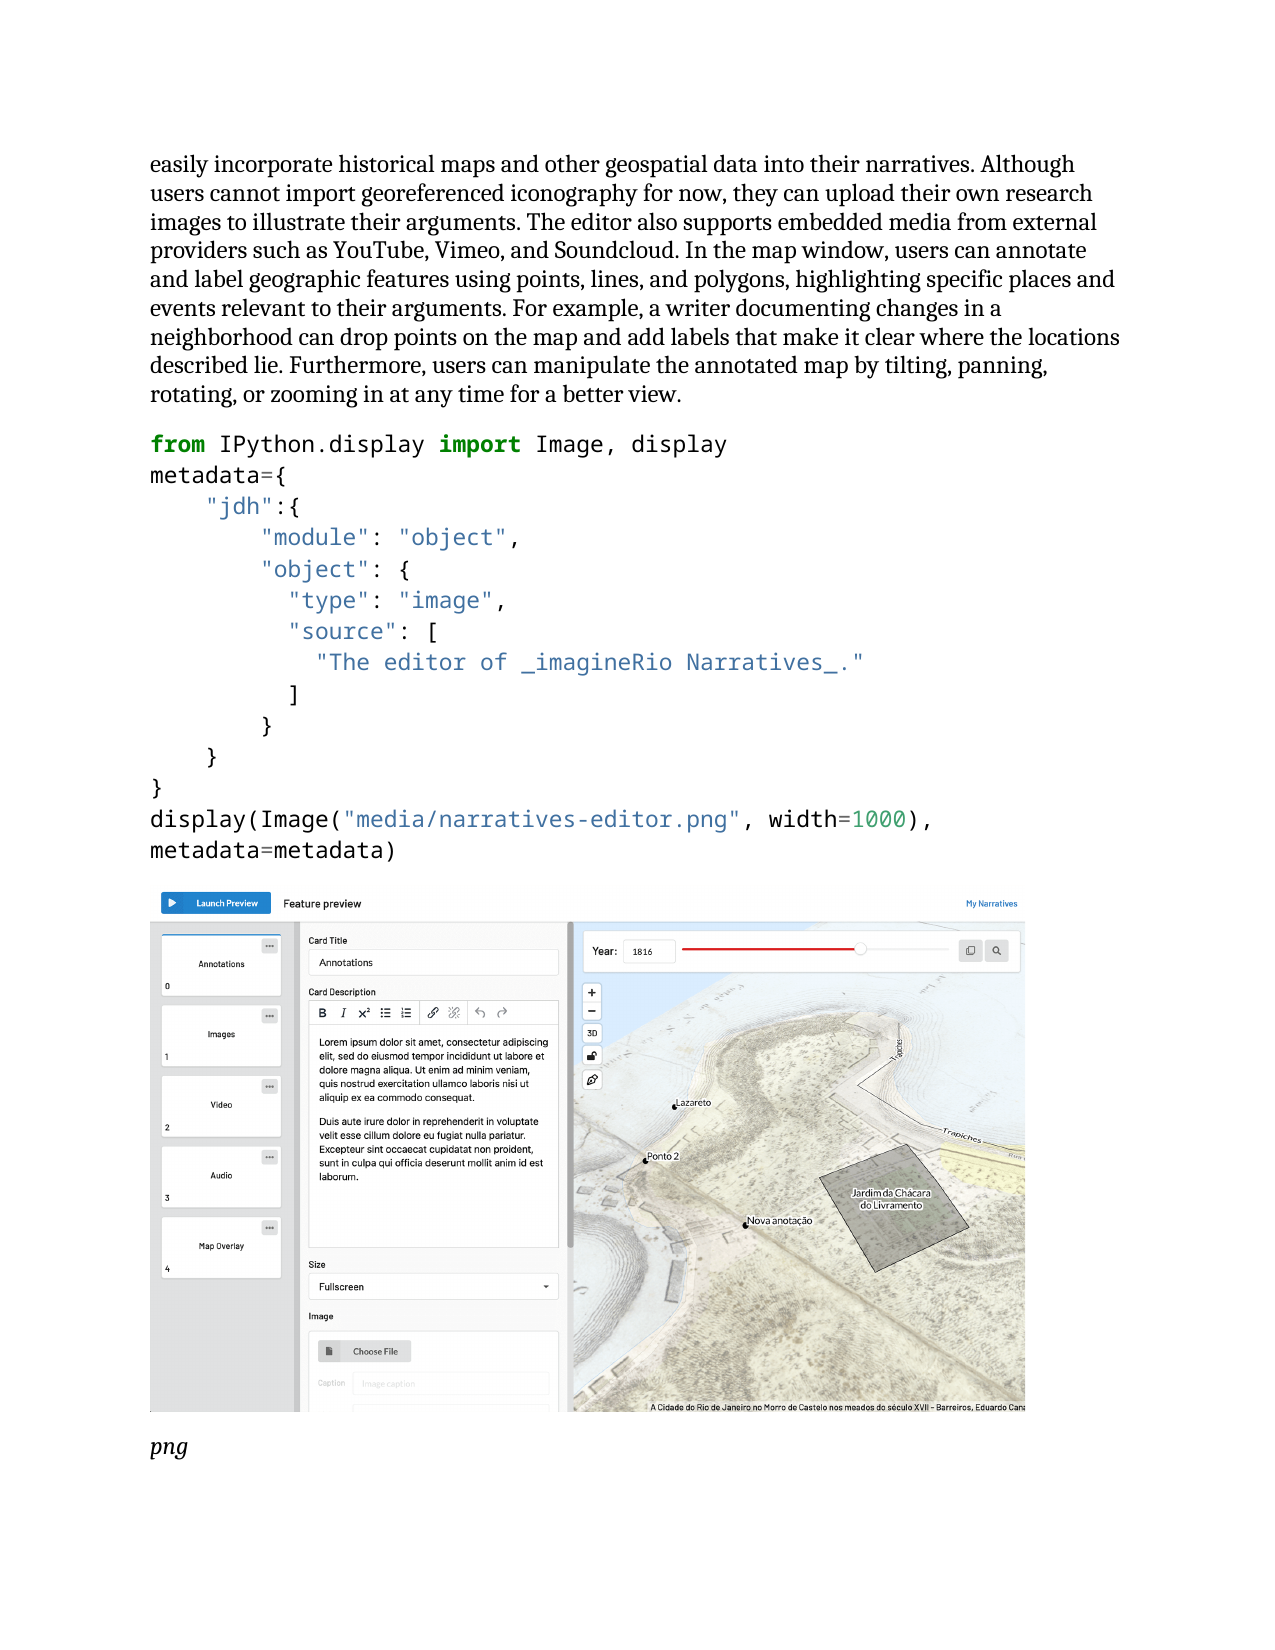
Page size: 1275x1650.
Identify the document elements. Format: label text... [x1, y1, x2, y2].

picture [150, 885, 1025, 1412]
text from IPython.display import Image, display metadata={ "jdh":{ "module": "object", "object": { "type": "image", "source": [ "The editor of _imagineRio Narratives_." ] } } } display(Image("media/narratives-editor.png", width=1000), metadata=metadata) [150, 427, 1125, 865]
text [150, 150, 1125, 409]
text png [150, 1432, 1125, 1461]
